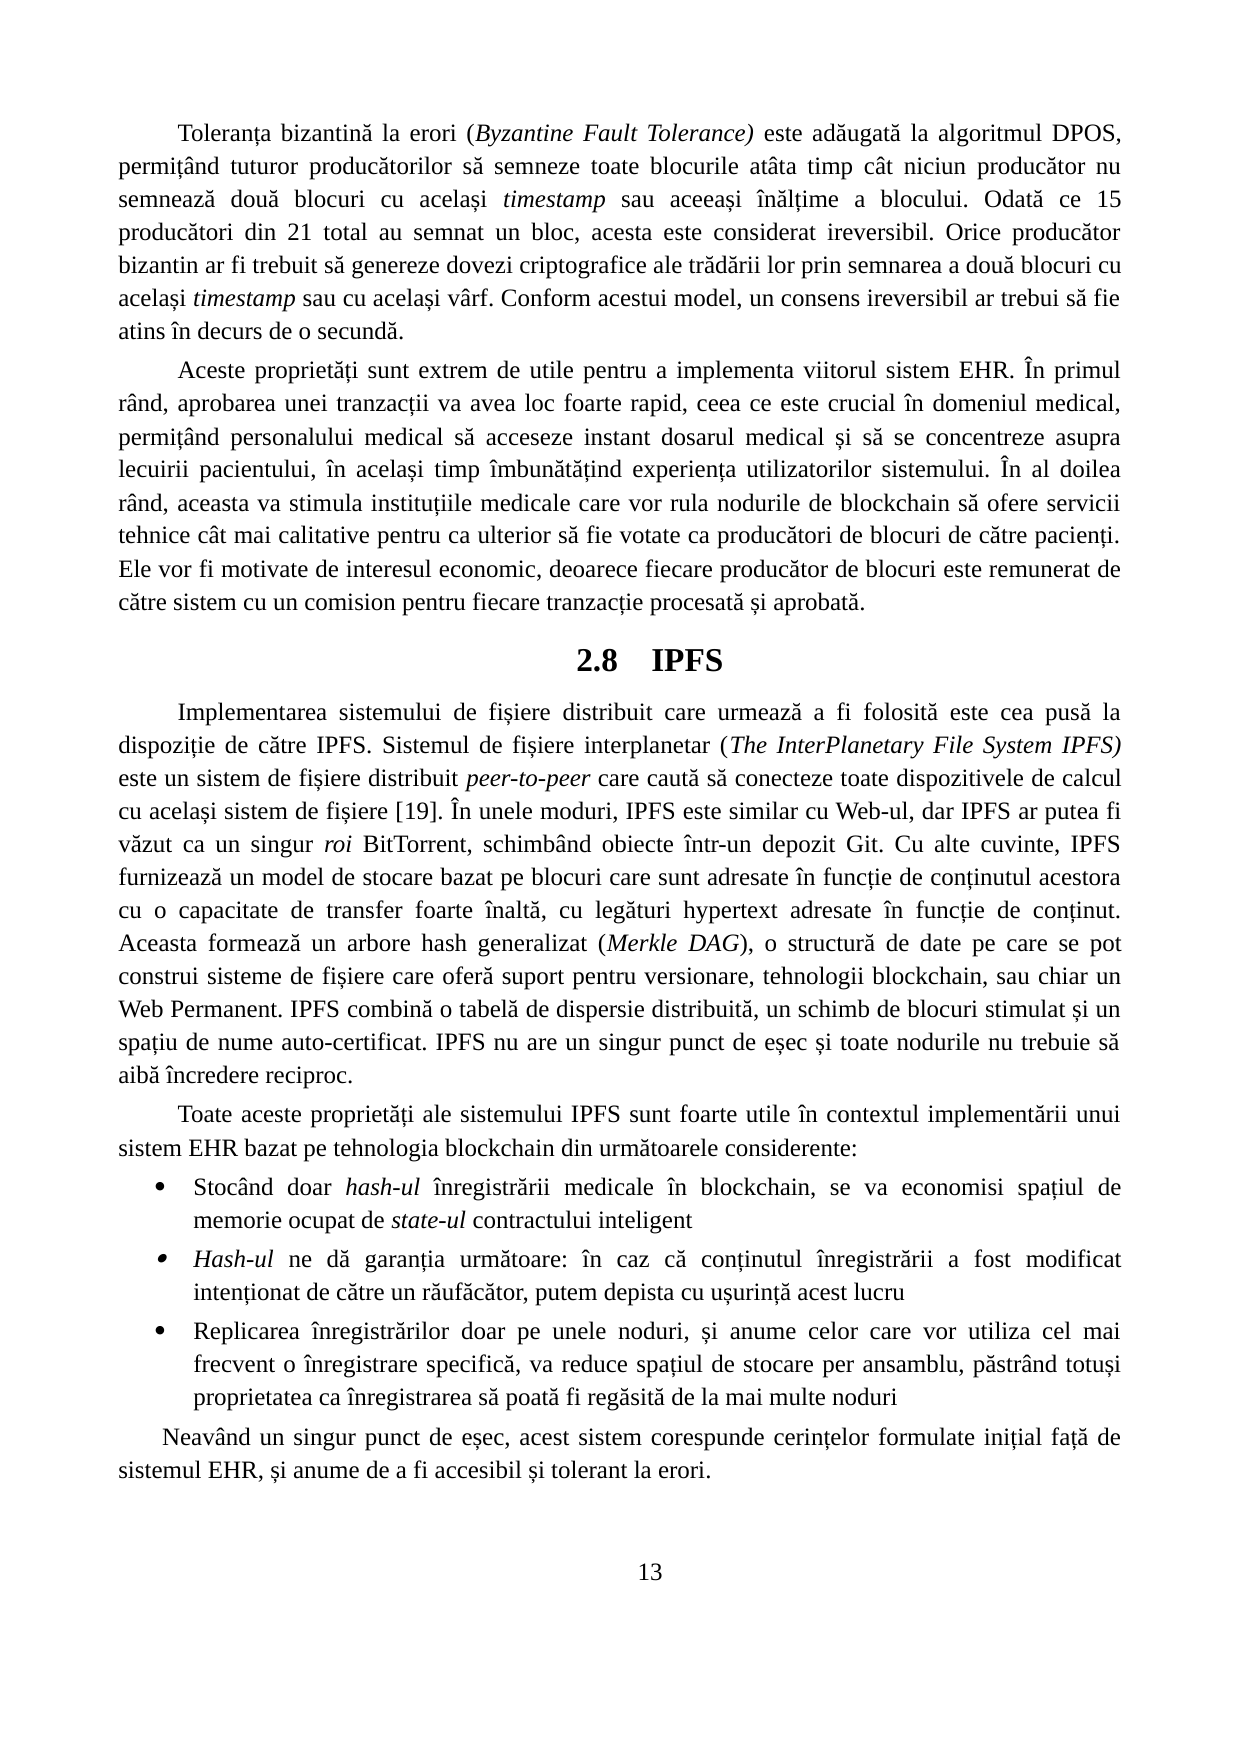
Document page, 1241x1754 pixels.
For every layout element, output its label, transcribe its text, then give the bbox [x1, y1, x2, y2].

list Stocând doar hash-ul înregistrării medicale în blockchain, se va economisi spațiul de memorie ocupat de state-ul contractului inteligent [156, 1172, 1122, 1234]
text Implementarea sistemului de fișiere distribuit care urmează a fi folosită este cea pusă la dispoziție de către IPFS. Sistemul de fișiere interplanetar (The InterPlanetary File System IPFS) este un sistem de fișiere distribuit peer-to-peer care caută să conecteze toate dispozitivele de calcul cu același sistem de fișiere [19]. În unele moduri, IPFS este similar cu Web-ul, dar IPFS ar putea fi văzut ca un singur roi BitTorrent, schimbând obiecte într-un depozit Git. Cu alte cuvinte, IPFS furnizează un model de stocare bazat pe blocuri care sunt adresate în funcție de conținutul acestora cu o capacitate de transfer foarte înaltă, cu legături hypertext adresate în funcție de conținut. Aceasta formează un arbore hash generalizat (Merkle DAG), o structură de date pe care se pot construi sisteme de fișiere care oferă suport pentru versionare, tehnologii blockchain, sau chiar un Web Permanent. IPFS combină o tabelă de dispersie distribuită, un schimb de blocuri stimulat și un spațiu de nume auto-certificat. IPFS nu are un singur punct de eșec și toate nodurile nu trebuie să aibă încredere reciproc. [118, 697, 1122, 1089]
text Toate aceste proprietăți ale sistemului IPFS sunt foarte utile în contextul implementării unui sistem EHR bazat pe tehnologia blockchain din următoarele considerente: [118, 1099, 1122, 1161]
subtitle IPFS [177, 641, 1122, 679]
list Replicarea înregistrărilor doar pe unele noduri, și anume celor care vor utiliza cel mai frecvent o înregistrare specifică, va reduce spațiul de stocare per ansamblu, păstrând totuși proprietatea ca înregistrarea să poată fi regăsită de la mai multe noduri [156, 1316, 1122, 1411]
text Toleranța bizantină la erori (Byzantine Fault Tolerance) este adăugată la algoritmul DPOS, permițând tuturor producătorilor să semneze toate blocurile atâta timp cât niciun producător nu semnează două blocuri cu același timestamp sau aceeași înălțime a blocului. Odată ce 15 producători din 21 total au semnat un bloc, acesta este considerat ireversibil. Orice producător bizantin ar fi trebuit să genereze dovezi criptografice ale trădării lor prin semnarea a două blocuri cu același timestamp sau cu același vârf. Conform acestui model, un consens ireversibil ar trebui să fie atins în decurs de o secundă. [118, 118, 1122, 345]
text Aceste proprietăți sunt extrem de utile pentru a implementa viitorul sistem EHR. În primul rând, aprobarea unei tranzacții va avea loc foarte rapid, ceea ce este crucial în domeniul medical, permițând personalului medical să acceseze instant dosarul medical și să se concentreze asupra lecuirii pacientului, în același timp îmbunătățind experiența utilizatorilor sistemului. În al doilea rând, aceasta va stimula instituțiile medicale care vor rula nodurile de blockchain să ofere servicii tehnice cât mai calitative pentru ca ulterior să fie votate ca producători de blocuri de către pacienți. Ele vor fi motivate de interesul economic, deoarece fiecare producător de blocuri este remunerat de către sistem cu un comision pentru fiecare tranzacție procesată și aprobată. [118, 356, 1122, 615]
list Hash-ul ne dă garanția următoare: în caz că conținutul înregistrării a fost modificat intenționat de către un răufăcător, putem depista cu ușurință acest lucru [156, 1244, 1122, 1306]
text Neavând un singur punct de eșec, acest sistem corespunde cerințelor formulate inițial față de sistemul EHR, și anume de a fi accesibil și tolerant la erori. [118, 1422, 1122, 1483]
